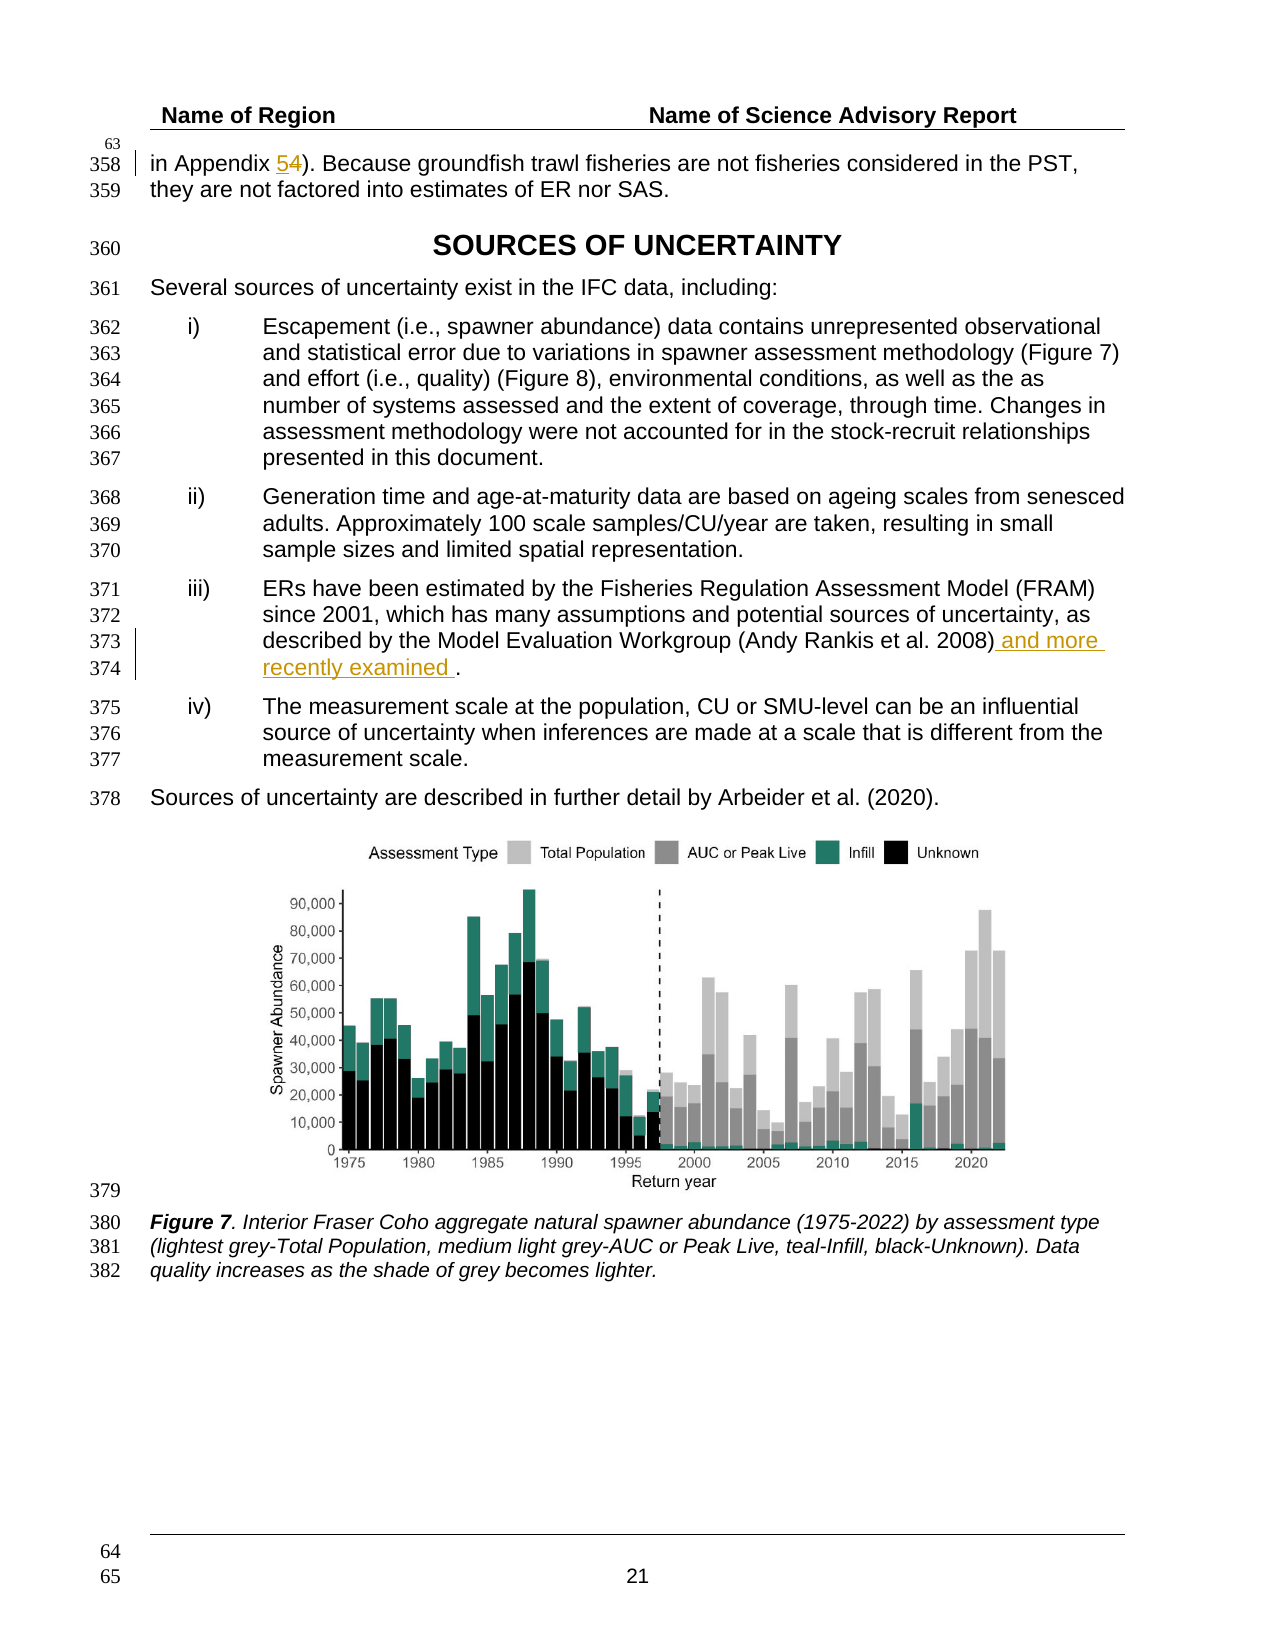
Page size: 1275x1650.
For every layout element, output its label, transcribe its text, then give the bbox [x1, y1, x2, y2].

text Several sources of uncertainty exist in the IFC data, including: [150, 274, 1125, 300]
list Escapement (i.e., spawner abundance) data contains unrepresented observational and statistical error due to variations in spawner assessment methodology (Figure 7) and effort (i.e., quality) (Figure 8), environmental conditions, as well as the as number of systems assessed and the extent of coverage, through time. Changes in assessment methodology were not accounted for in the stock-recruit relationships presented in this document. [187, 313, 1125, 471]
picture [262, 823, 1013, 1198]
list Generation time and age-at-maturity data are based on ageing scales from senesced adults. Approximately 100 scale samples/CU/year are taken, resulting in small sample sizes and limited spatial representation. [187, 483, 1125, 562]
list ERs have been estimated by the Fisheries Regulation Assessment Model (FRAM) since 2001, which has many assumptions and potential sources of uncertainty, as described by the Model Evaluation Workgroup . [187, 575, 1125, 680]
list The measurement scale at the population, CU or SMU-level can be an influential source of uncertainty when inferences are made at a scale that is different from the measurement scale. [187, 693, 1125, 772]
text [150, 150, 1125, 203]
text Figure 7. Interior Fraser Coho aggregate natural spawner abundance (1975-2022) by assessment type (lightest grey-Total Population, medium light grey-AUC or Peak Live, teal-Infill, black-Unknown). Data quality increases as the shade of grey becomes lighter. [150, 1210, 1125, 1282]
subtitle SOURCES OF UNCERTAINTY [150, 228, 1125, 261]
text Sources of uncertainty are described in further detail by Arbeider et al. (2020). [150, 784, 1125, 811]
